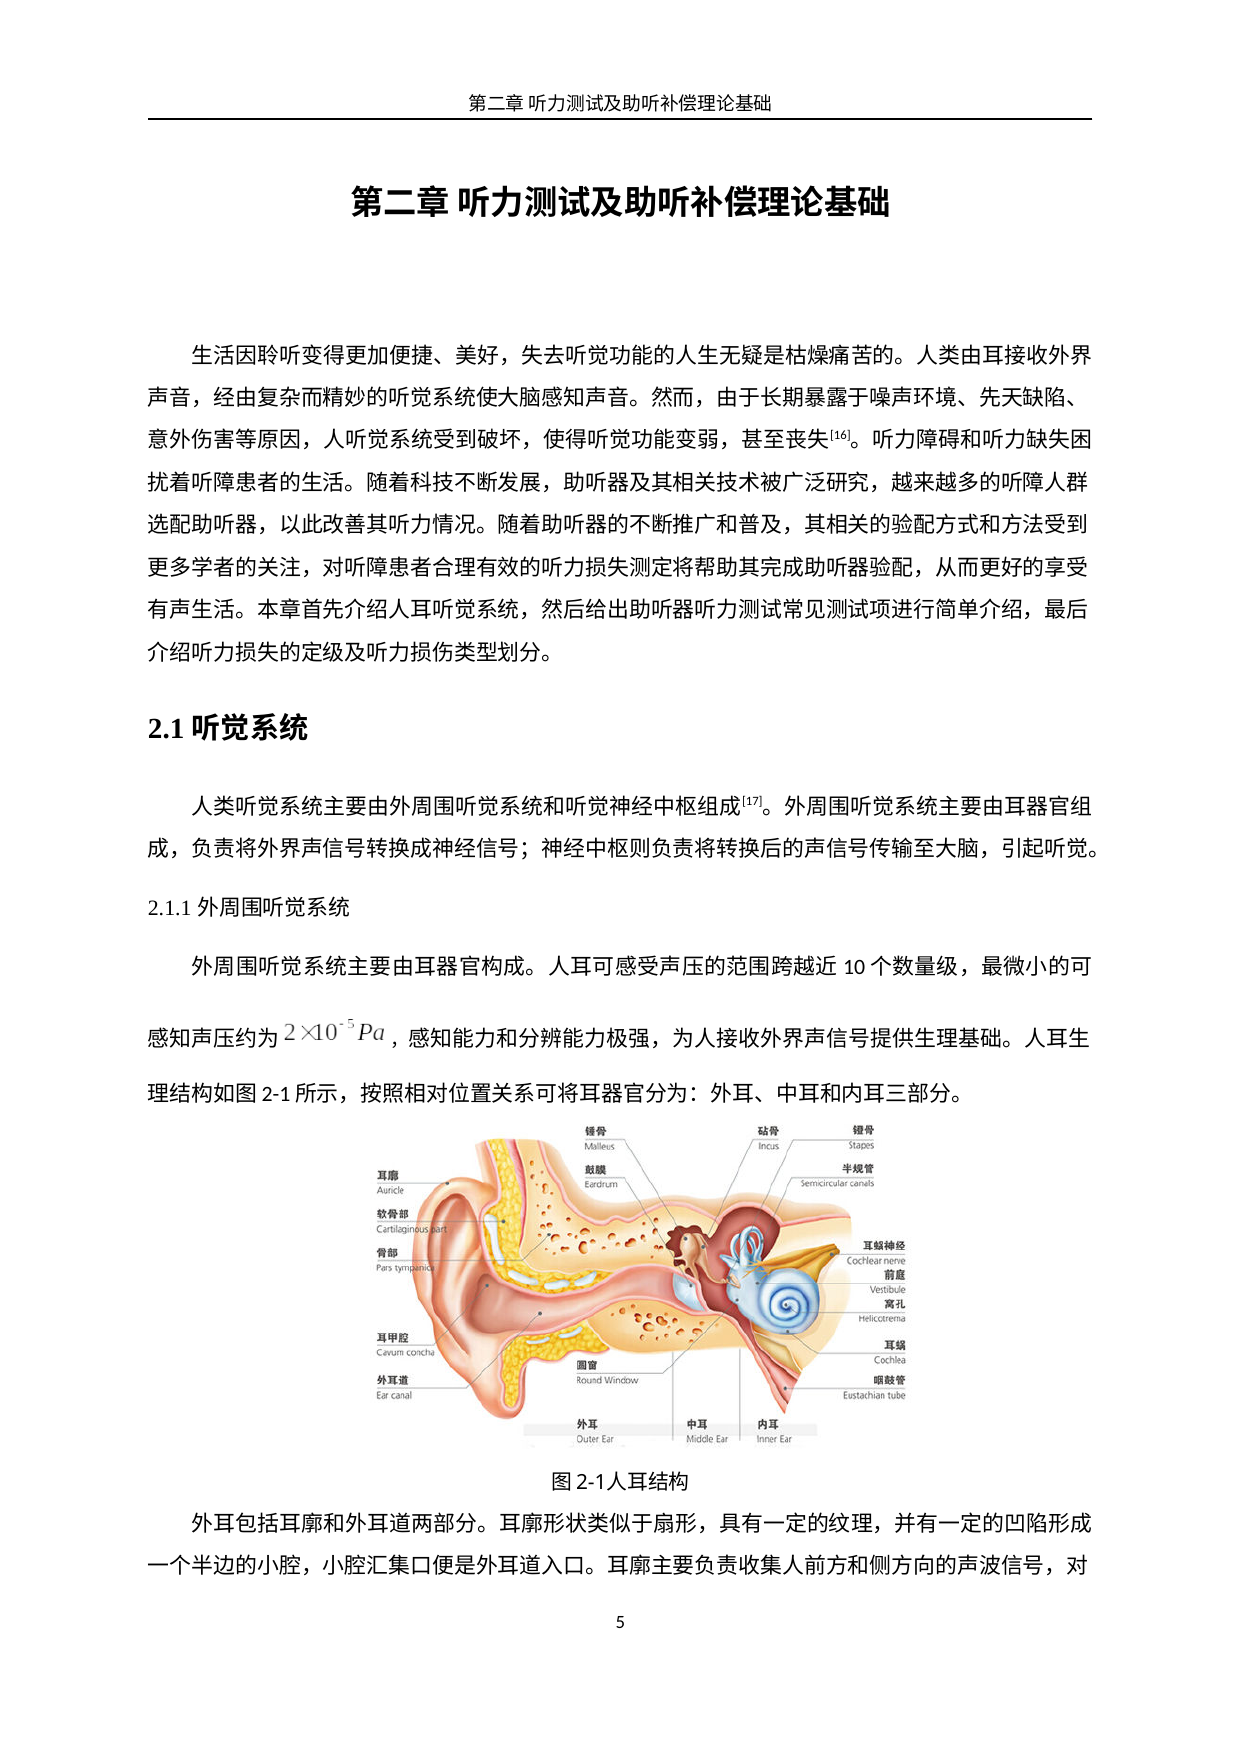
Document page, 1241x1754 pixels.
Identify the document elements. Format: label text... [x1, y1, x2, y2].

list 外周围听觉系统主要由耳器官构成。人耳可感受声压的范围跨越近10个数量级，最微小的可感知声压约为，感知能力和分辨能力极强，为人接收外界声信号提供生理基础。人耳生理结构如图2-1所示，按照相对位置关系可将耳器官分为：外耳、中耳和内耳三部分。 [148, 948, 1092, 1109]
text 图2-1人耳结构 [148, 1463, 1092, 1497]
list 外周围听觉系统 [148, 889, 1092, 923]
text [148, 1504, 1092, 1581]
text 人类听觉系统主要由外周围听觉系统和听觉神经中枢组成[17]。外周围听觉系统主要由耳器官组成，负责将外界声信号转换成神经信号；神经中枢则负责将转换后的声信号传输至大脑，引起听觉。 [148, 788, 1092, 864]
picture [369, 1116, 915, 1451]
list 听觉系统 [148, 692, 1092, 760]
subtitle 听力测试及助听补偿理论基础 [148, 166, 1092, 234]
text 生活因聆听变得更加便捷、美好，失去听觉功能的人生无疑是枯燥痛苦的。人类由耳接收外界声音，经由复杂而精妙的听觉系统使大脑感知声音。然而，由于长期暴露于噪声环境、先天缺陷、意外伤害等原因，人听觉系统受到破坏，使得听觉功能变弱，甚至丧失[16]。听力障碍和听力缺失困扰着听障患者的生活。随着科技不断发展，助听器及其相关技术被广泛研究，越来越多的听障人群选配助听器，以此改善其听力情况。随着助听器的不断推广和普及，其相关的验配方式和方法受到更多学者的关注，对听障患者合理有效的听力损失测定将帮助其完成助听器验配，从而更好的享受有声生活。本章首先介绍人耳听觉系统，然后给出助听器听力测试常见测试项进行简单介绍，最后介绍听力损失的定级及听力损伤类型划分。 [148, 337, 1092, 667]
